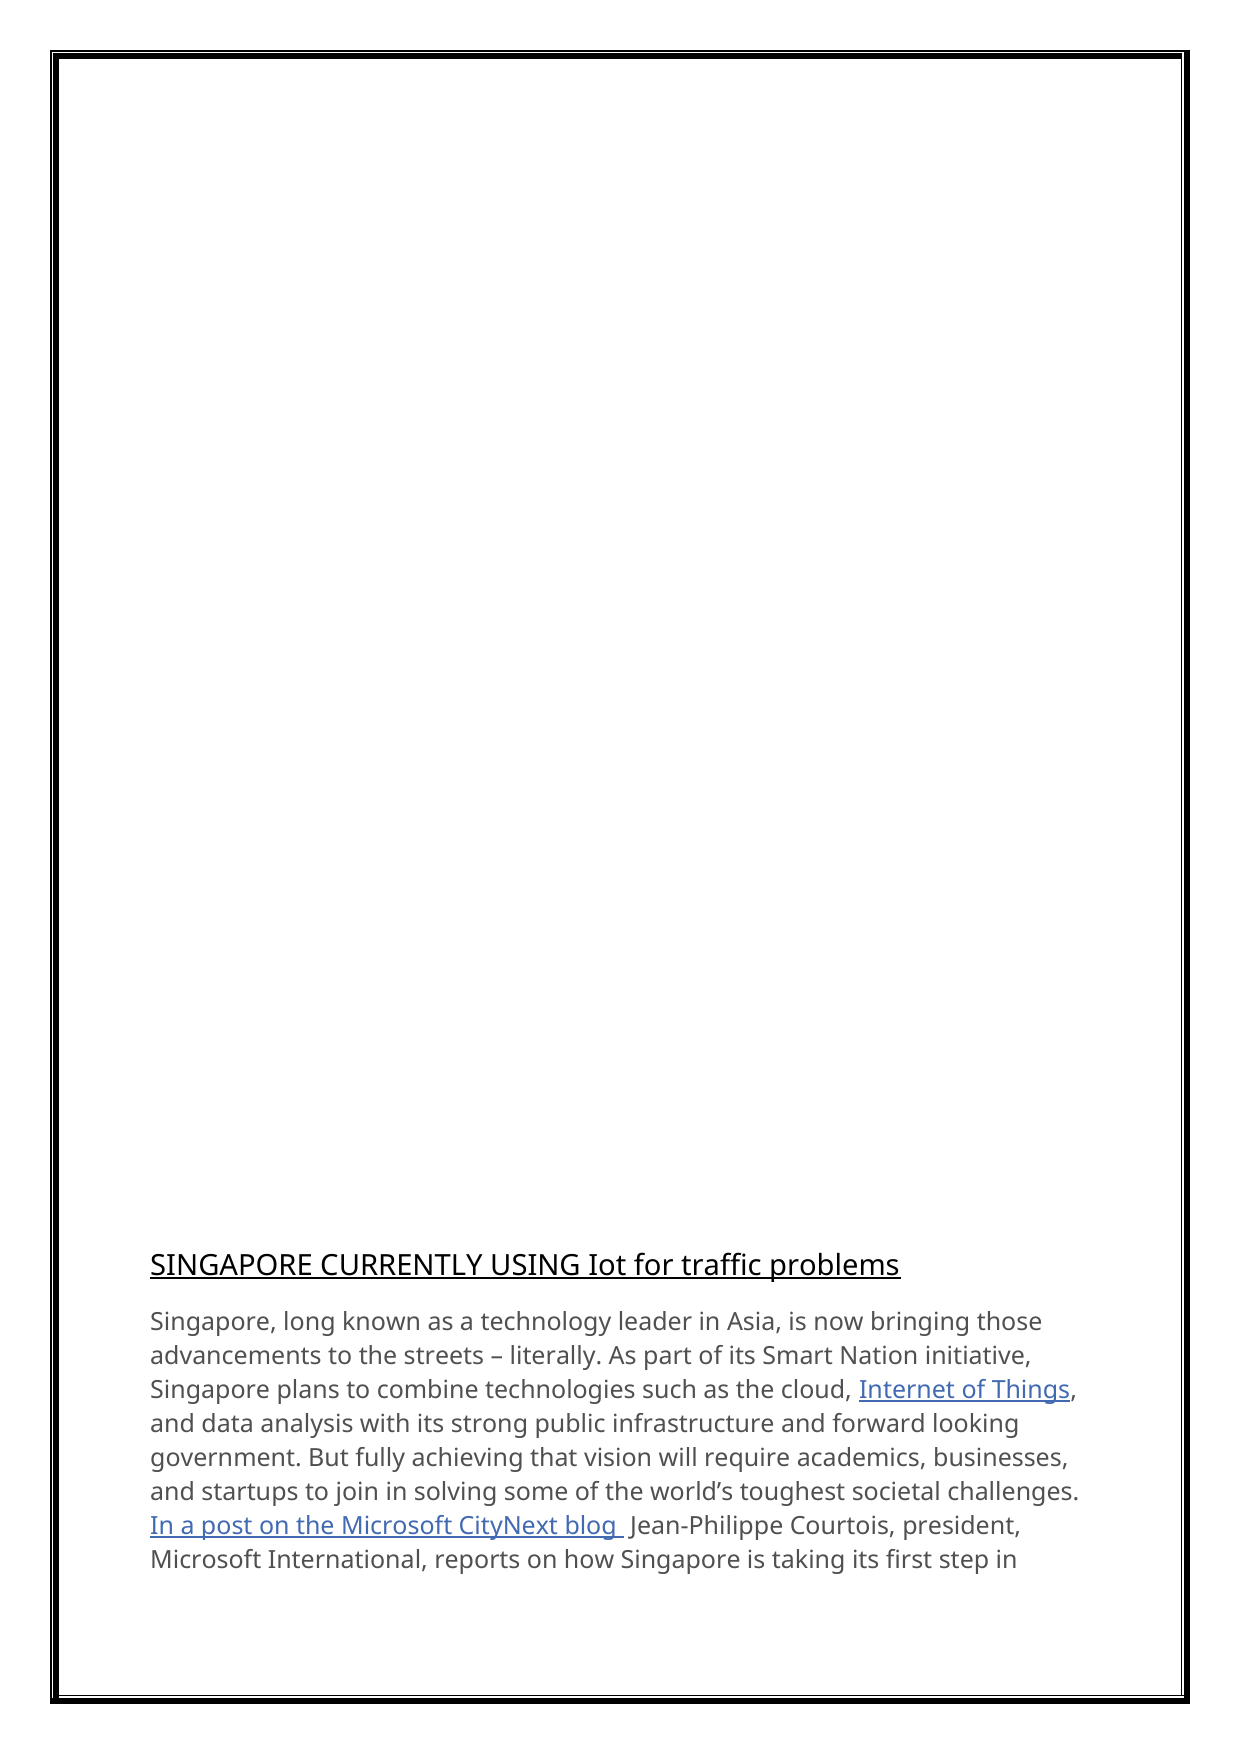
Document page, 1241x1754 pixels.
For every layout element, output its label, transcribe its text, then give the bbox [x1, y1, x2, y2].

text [150, 1508, 1090, 1576]
text SINGAPORE CURRENTLY USING Iot for traffic problems [150, 1244, 1090, 1283]
text Singapore, long known as a technology leader in Asia, is now bringing those advancements to the streets – literally. As part of its Smart Nation initiative, Singapore plans to combine technologies such as the cloud, Internet of Things, and data analysis with its strong public infrastructure and forward looking government. But fully achieving that vision will require academics, businesses, and startups to join in solving some of the world’s toughest societal challenges. [150, 1303, 1090, 1508]
